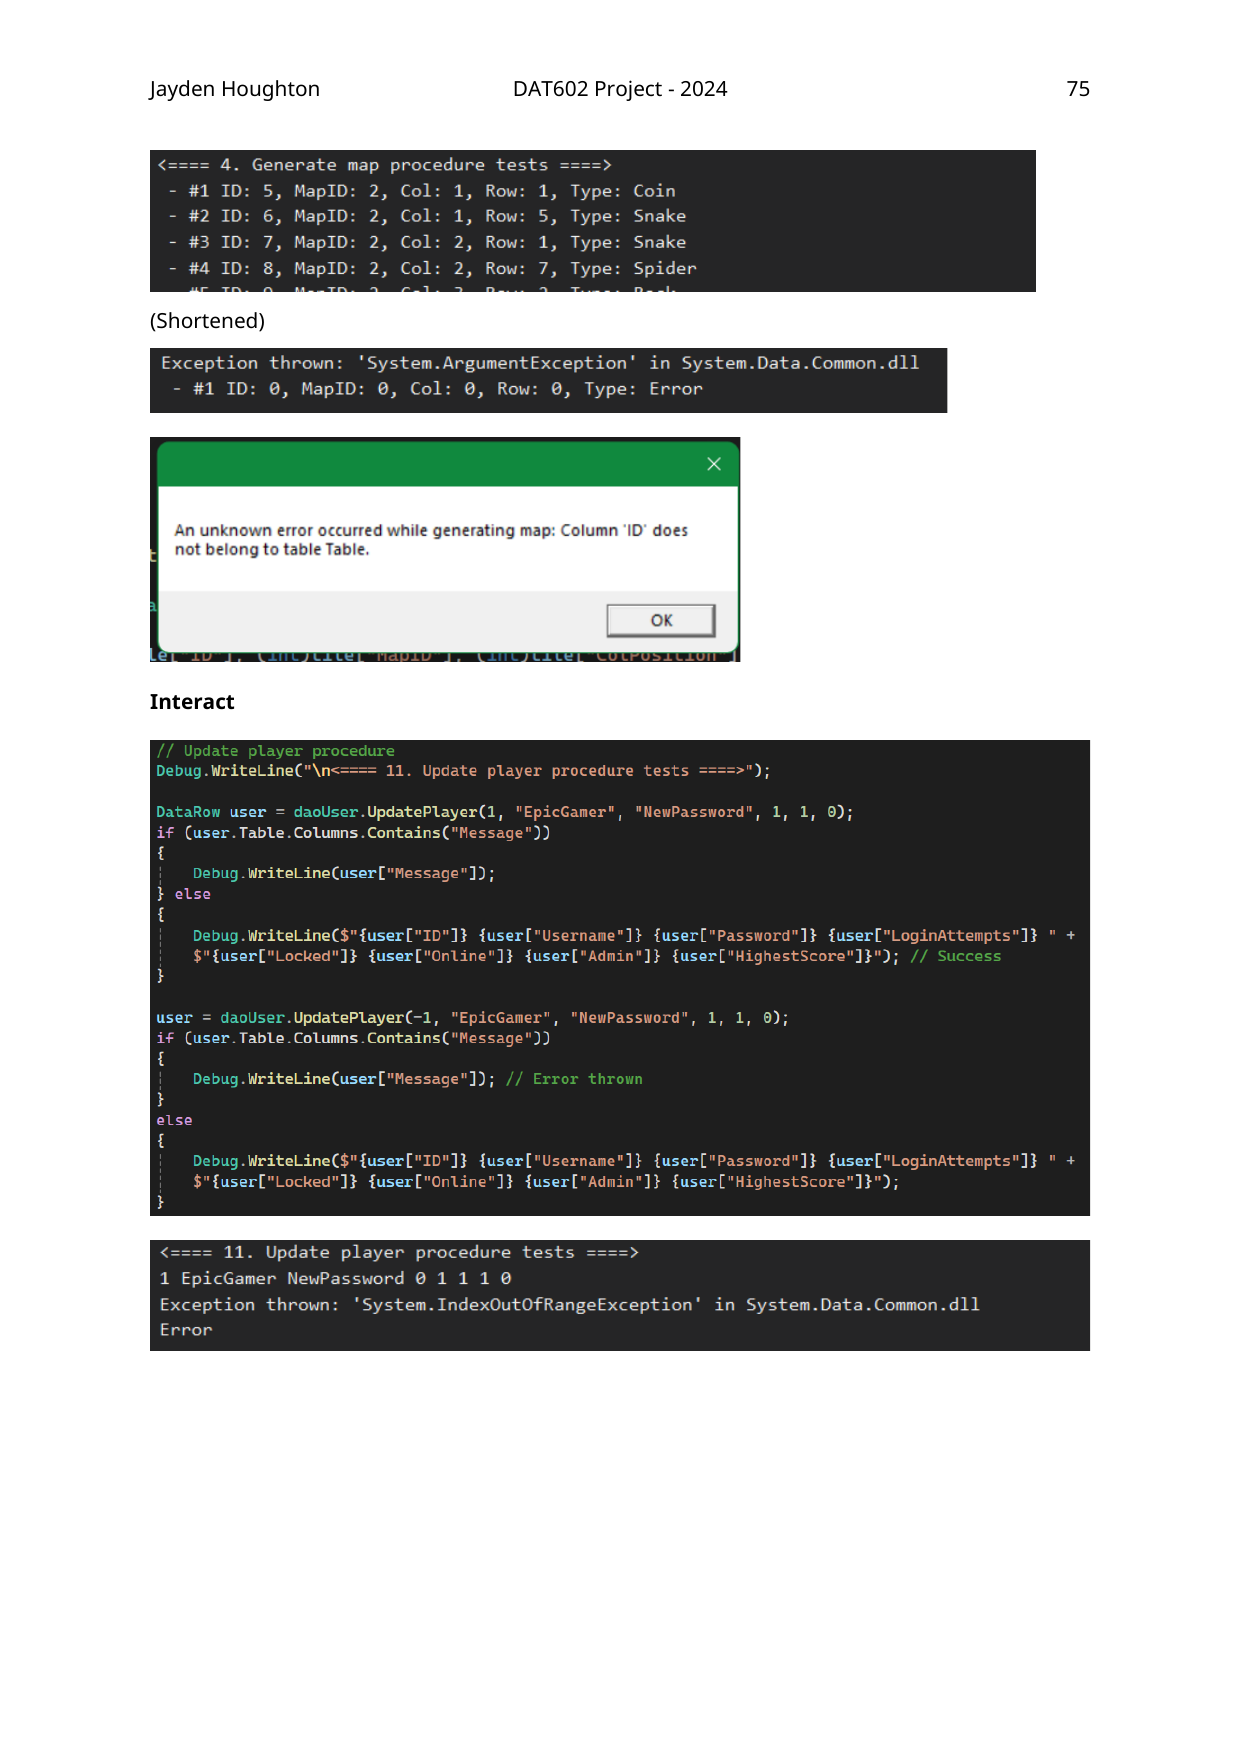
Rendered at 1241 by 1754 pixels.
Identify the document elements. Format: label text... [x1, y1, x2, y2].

text (Shortened) [150, 306, 1090, 334]
picture [150, 740, 1091, 1216]
picture [150, 437, 741, 662]
picture [150, 348, 948, 413]
picture [150, 150, 1036, 292]
text Interact [150, 687, 1090, 715]
picture [150, 1240, 1091, 1351]
